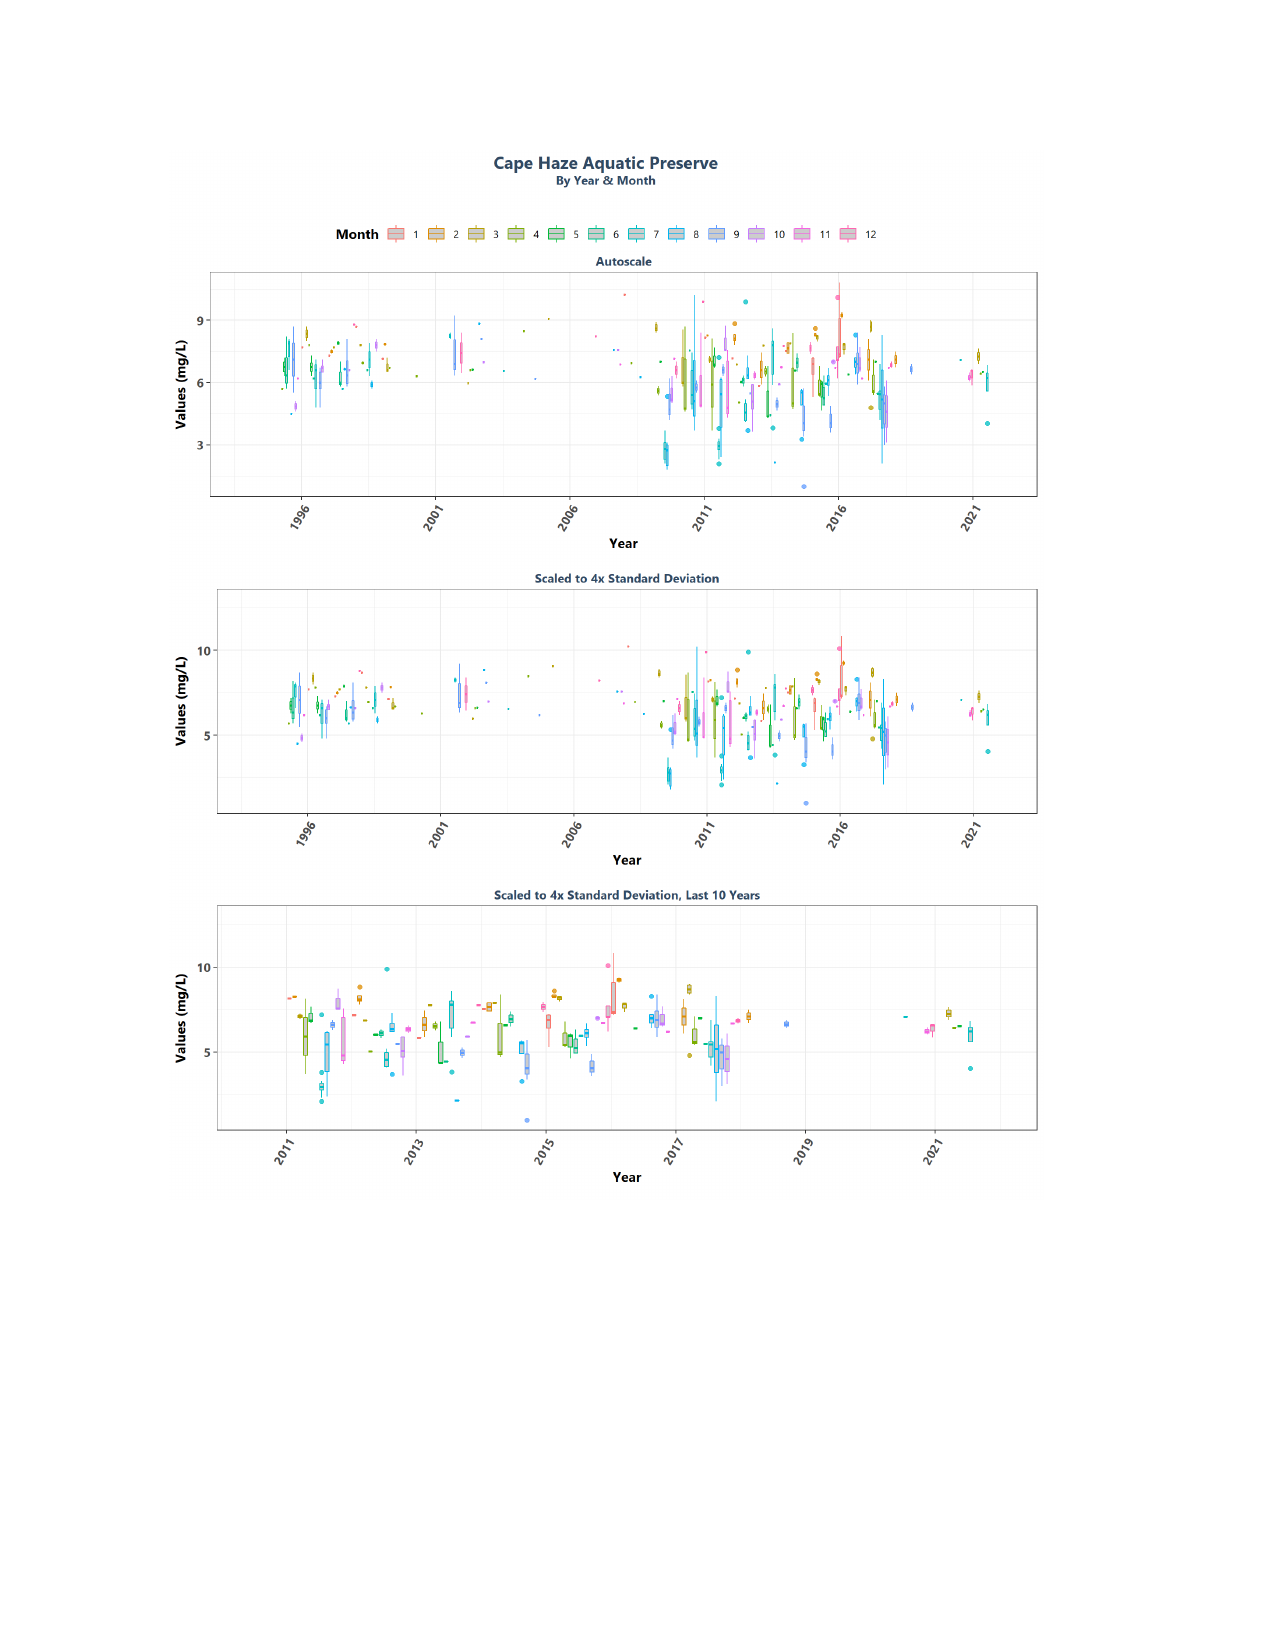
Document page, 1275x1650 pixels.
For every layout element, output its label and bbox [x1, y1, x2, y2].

picture [168, 150, 1044, 1200]
